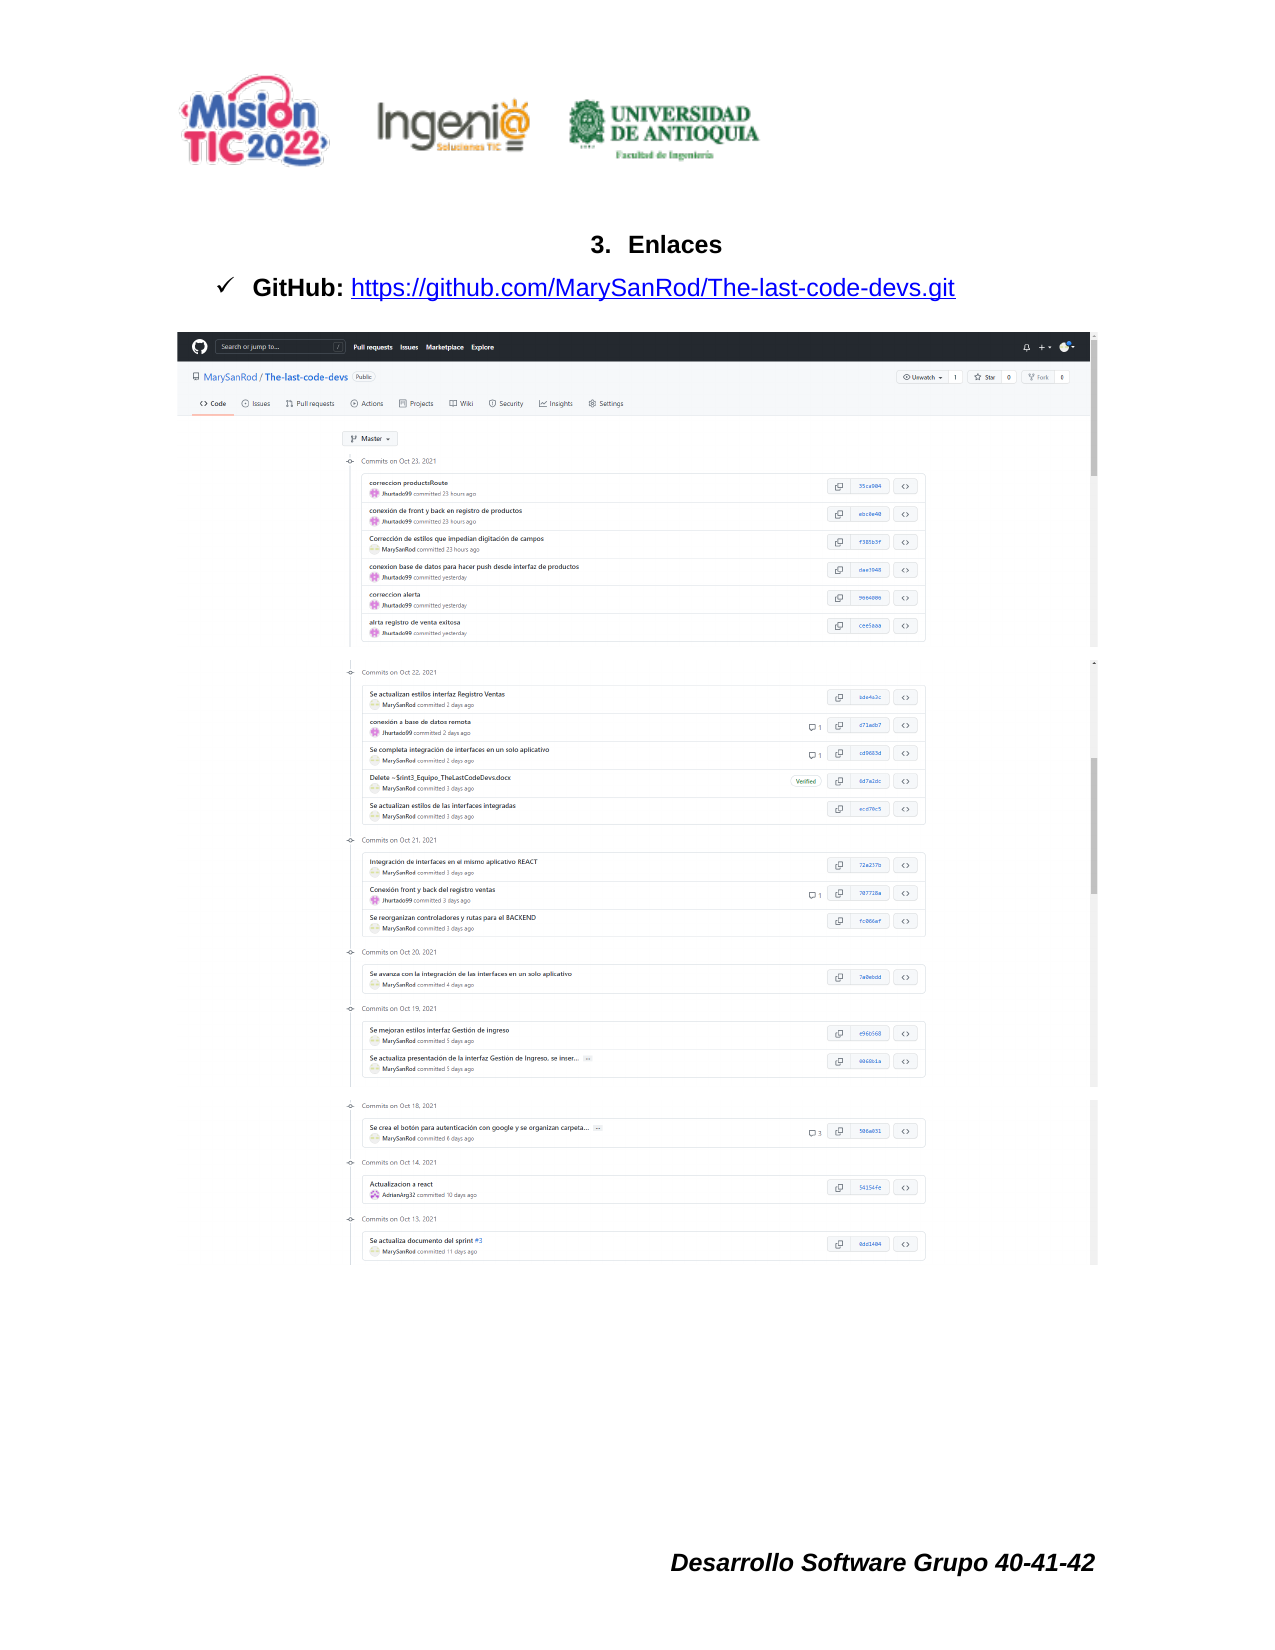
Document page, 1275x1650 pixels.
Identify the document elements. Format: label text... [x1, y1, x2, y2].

list GitHub: https://github.com/MarySanRod/The-last-code-devs.git [215, 273, 1098, 302]
picture [177, 660, 1098, 1087]
picture [177, 73, 765, 168]
picture [177, 332, 1098, 647]
list Enlaces [215, 229, 1098, 258]
picture [177, 1100, 1098, 1265]
